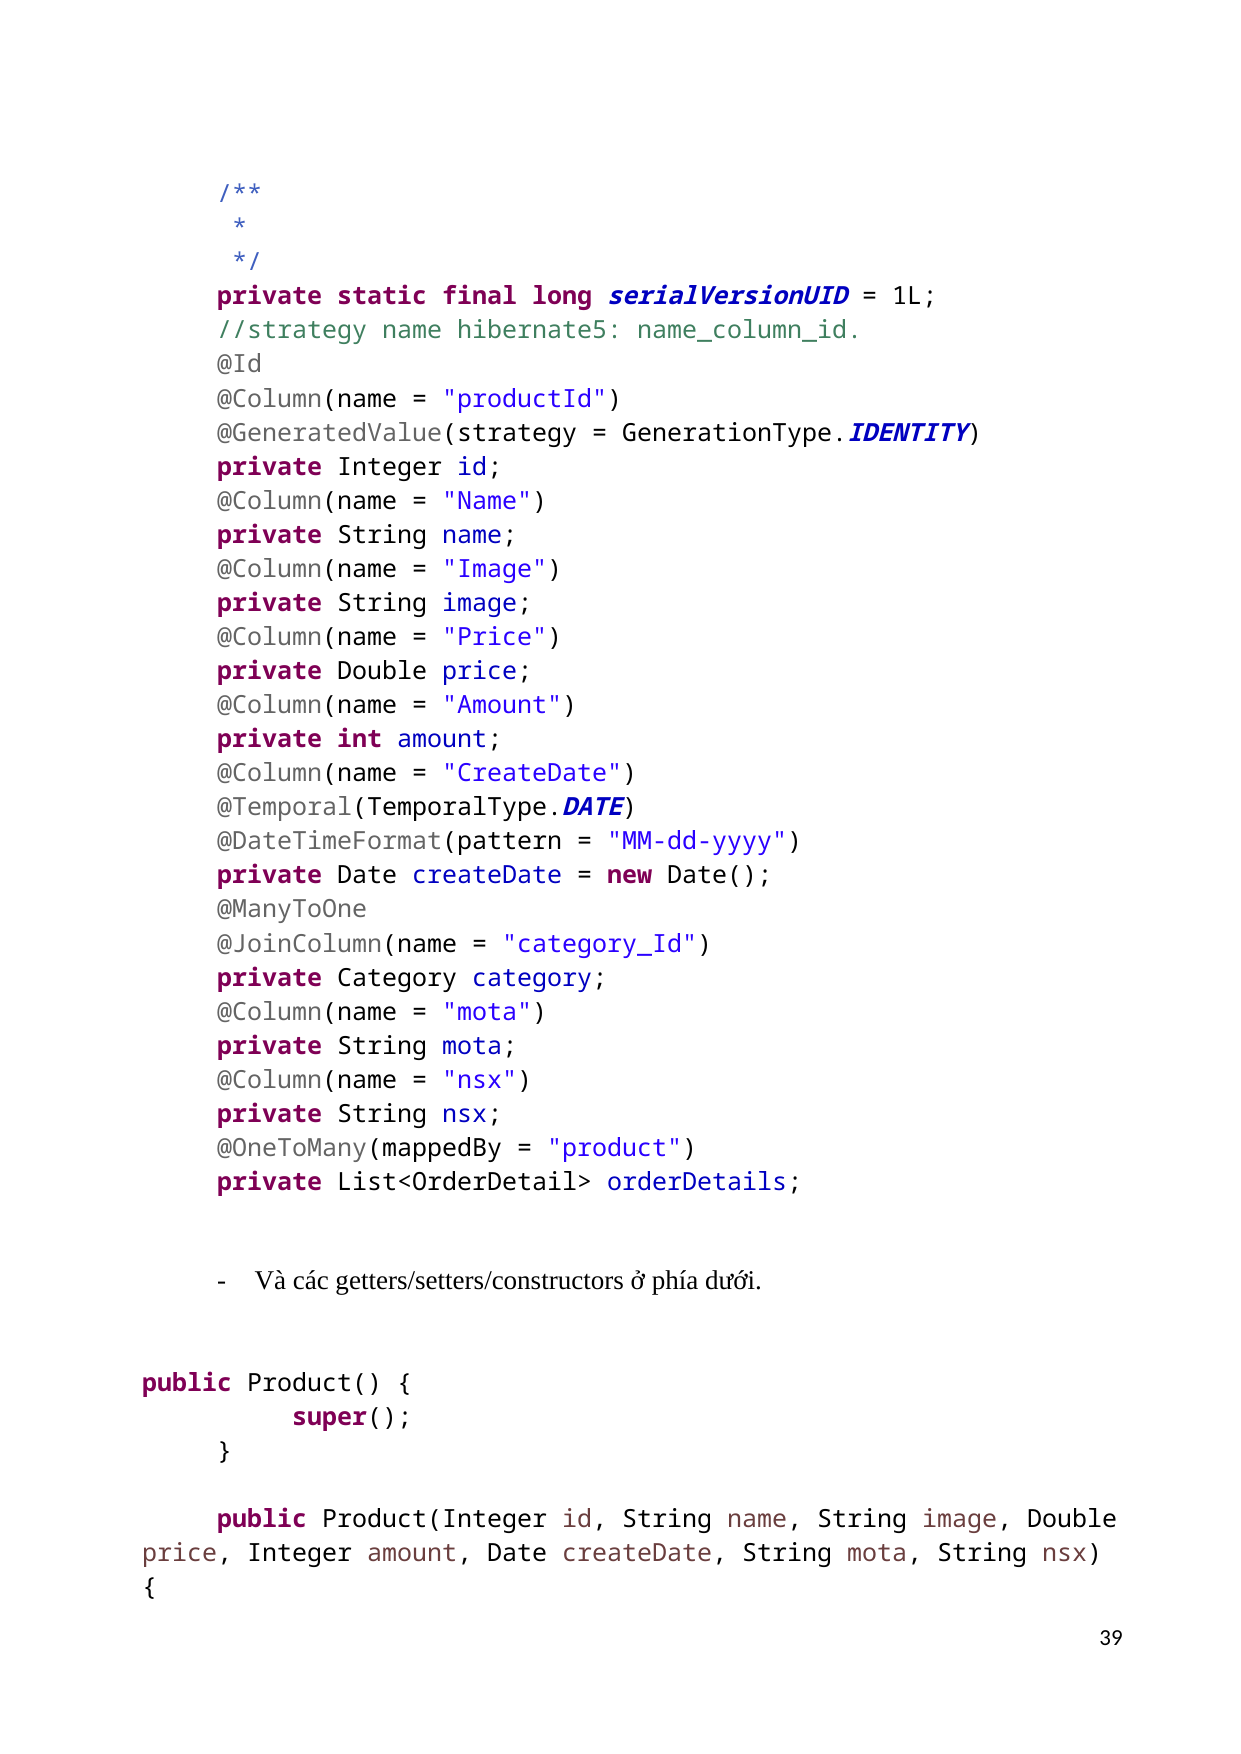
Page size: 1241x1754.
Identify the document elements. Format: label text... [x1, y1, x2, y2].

text private Integer id; [142, 448, 1122, 482]
text @ManyToOne [142, 891, 1122, 925]
text public Product(Integer id, String name, String image, Double price, Integer amount, Date createDate, String mota, String nsx) { [142, 1501, 1122, 1603]
text public Product() { [142, 1364, 1122, 1398]
text private String name; [142, 516, 1122, 551]
text private String image; [142, 584, 1122, 619]
text @GeneratedValue(strategy = GenerationType.IDENTITY) [142, 414, 1122, 448]
text * [142, 210, 1122, 244]
text private String mota; [142, 1027, 1122, 1061]
text */ [142, 244, 1122, 278]
text @Column(name = "Image") [142, 551, 1122, 584]
text @Column(name = "productId") [142, 380, 1122, 414]
text @DateTimeFormat(pattern = "MM-dd-yyyy") [142, 823, 1122, 857]
text @Column(name = "Name") [142, 482, 1122, 516]
text @JoinColumn(name = "category_Id") [142, 925, 1122, 959]
text @Column(name = "CreateDate") [142, 755, 1122, 789]
text private Date createDate = new Date(); [142, 857, 1122, 891]
text @Column(name = "Amount") [142, 687, 1122, 721]
text @Column(name = "Price") [142, 619, 1122, 653]
text /** [142, 176, 1122, 210]
text @Temporal(TemporalType.DATE) [142, 789, 1122, 823]
text private static final long serialVersionUID = 1L; [142, 278, 1122, 312]
text private String nsx; [142, 1096, 1122, 1129]
text private int amount; [142, 721, 1122, 755]
text private List<OrderDetail> orderDetails; [142, 1164, 1122, 1198]
text @Column(name = "mota") [142, 993, 1122, 1027]
list Và các getters/setters/constructors ở phía dưới. [217, 1264, 1122, 1295]
text } [142, 1432, 1122, 1467]
text private Category category; [142, 959, 1122, 993]
text //strategy name hibernate5: name_column_id. [142, 312, 1122, 346]
text @Column(name = "nsx") [142, 1061, 1122, 1096]
text private Double price; [142, 653, 1122, 687]
text @OneToMany(mappedBy = "product") [142, 1129, 1122, 1164]
text @Id [142, 346, 1122, 380]
text super(); [142, 1398, 1122, 1432]
